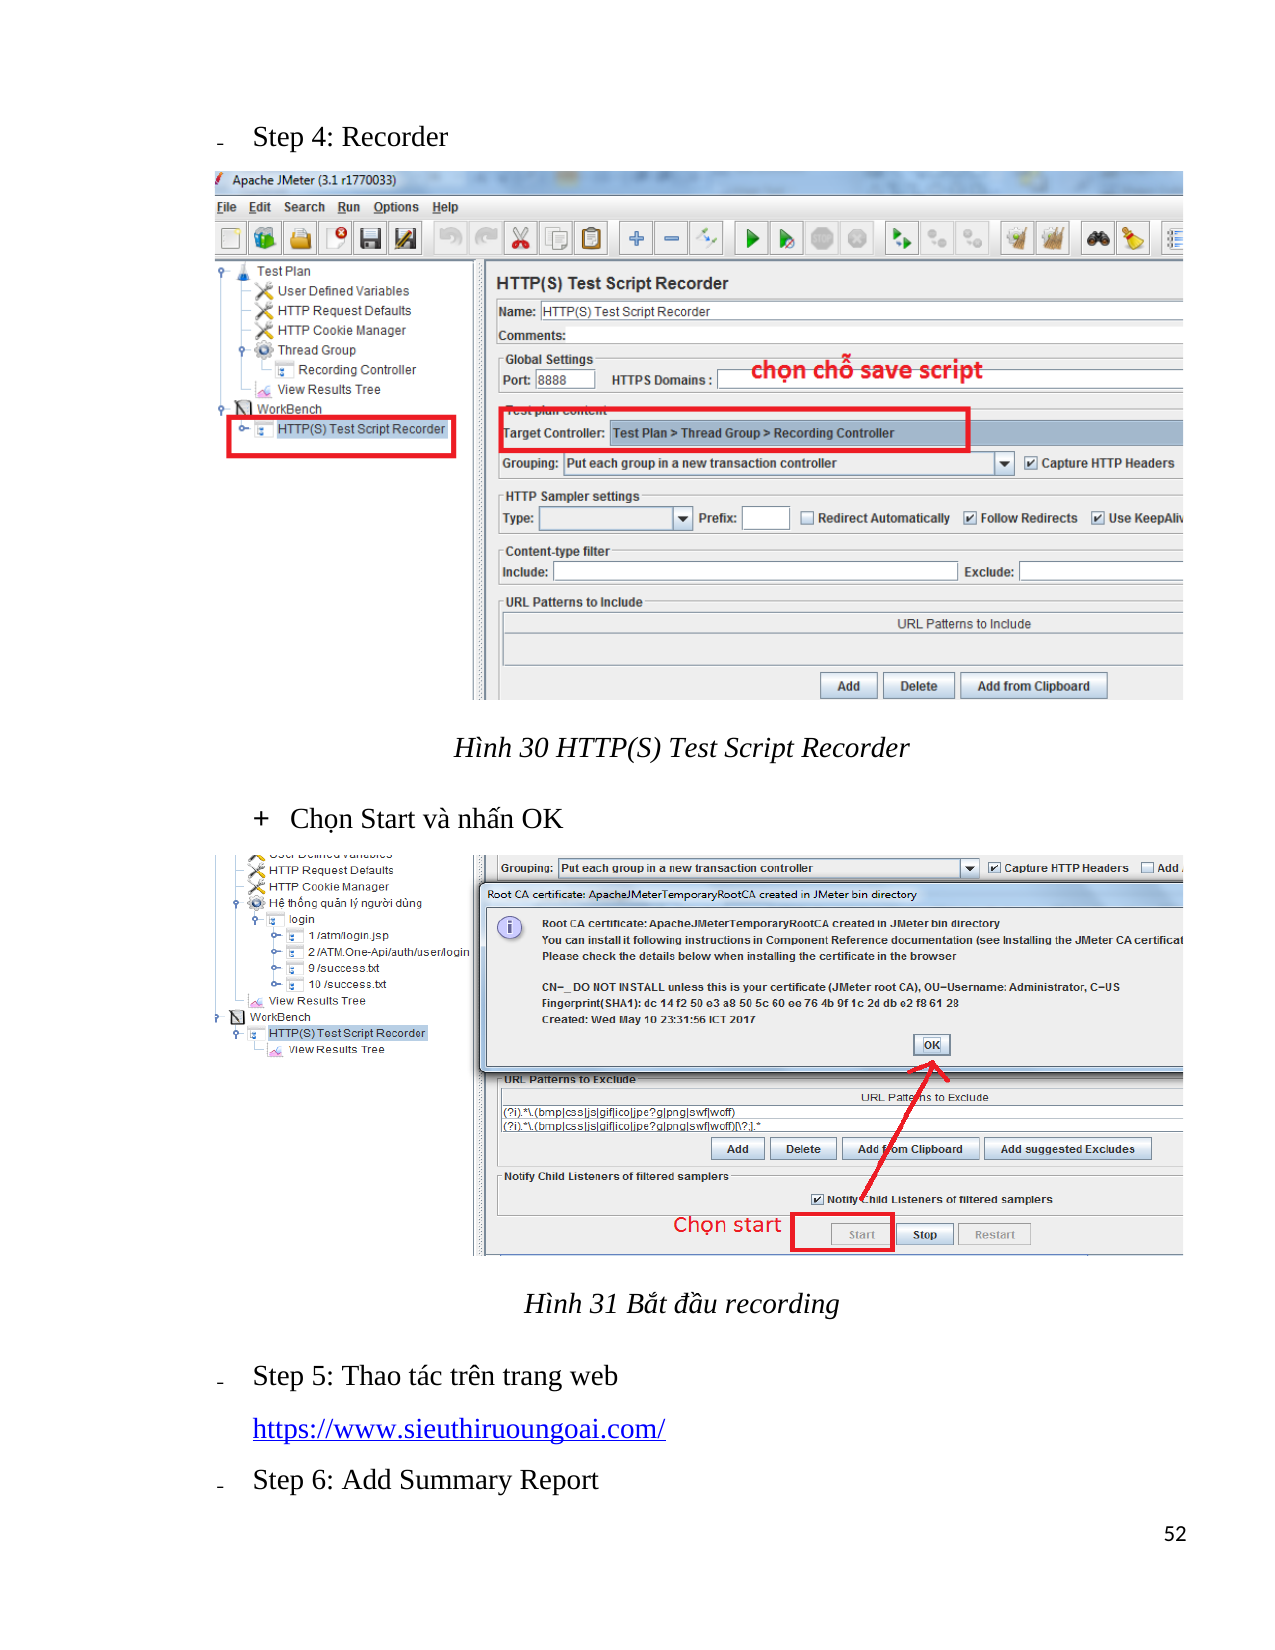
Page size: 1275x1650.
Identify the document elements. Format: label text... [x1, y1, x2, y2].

list Step 4: Recorder [215, 118, 1186, 154]
list Step 5: Thao tác trên trang web [215, 1357, 1186, 1393]
text Hình 31 Bắt đầu recording [177, 1286, 1186, 1320]
text Hình 30 HTTP(S) Test Script Recorder [177, 731, 1186, 764]
list https://www.sieuthiruoungoai.com/ [252, 1411, 1186, 1444]
list Chọn Start và nhấn OK [252, 802, 1186, 838]
picture [214, 171, 1184, 700]
picture [214, 855, 1184, 1256]
list Step 6: Add Summary Report [215, 1461, 1186, 1497]
